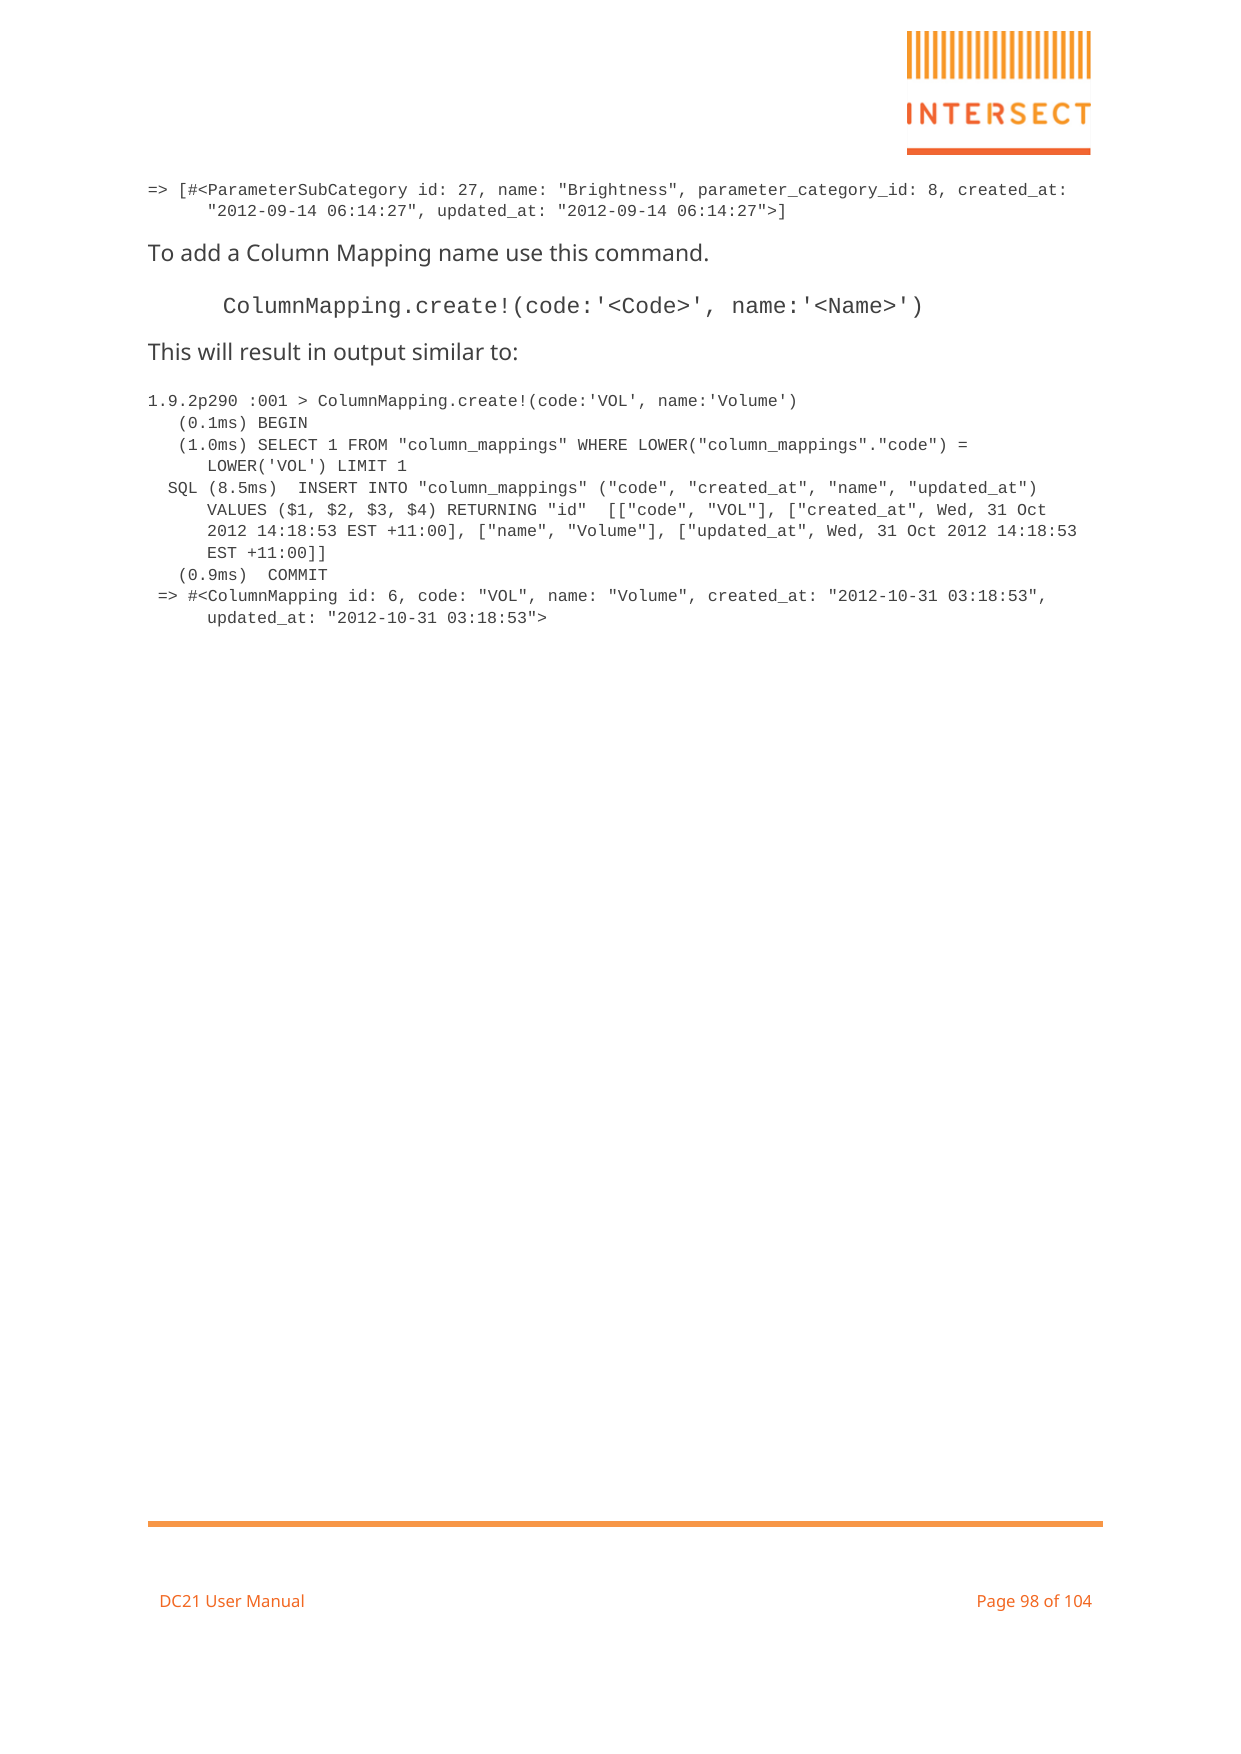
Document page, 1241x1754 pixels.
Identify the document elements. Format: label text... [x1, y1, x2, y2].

text SQL (8.5ms) INSERT INTO "column_mappings" ("code", "created_at", "name", "updated_at") VALUES ($1, $2, $3, $4) RETURNING "id" [["code", "VOL"], ["created_at", Wed, 31 Oct 2012 14:18:53 EST +11:00], ["name", "Volume"], ["updated_at", Wed, 31 Oct 2012 14:18:53 EST +11:00]] [148, 480, 1092, 563]
text To add a Column Mapping name use this command. [148, 237, 1092, 268]
text ColumnMapping.create!(code:'<Code>', name:'<Name>') [223, 294, 1092, 320]
text => [#<ParameterSubCategory id: 27, name: "Brightness", parameter_category_id: 8, created_at: "2012-09-14 06:14:27", updated_at: "2012-09-14 06:14:27">] [148, 181, 1092, 222]
text (0.1ms) BEGIN [148, 415, 1092, 433]
picture [905, 29, 1093, 157]
text (1.0ms) SELECT 1 FROM "column_mappings" WHERE LOWER("column_mappings"."code") = LOWER('VOL') LIMIT 1 [148, 436, 1092, 477]
text 1.9.2p290 :001 > ColumnMapping.create!(code:'VOL', name:'Volume') [148, 393, 1092, 412]
text (0.9ms) COMMIT [148, 566, 1092, 585]
text => #<ColumnMapping id: 6, code: "VOL", name: "Volume", created_at: "2012-10-31 03:18:53", updated_at: "2012-10-31 03:18:53"> [148, 588, 1092, 628]
text This will result in output similar to: [148, 336, 1092, 367]
